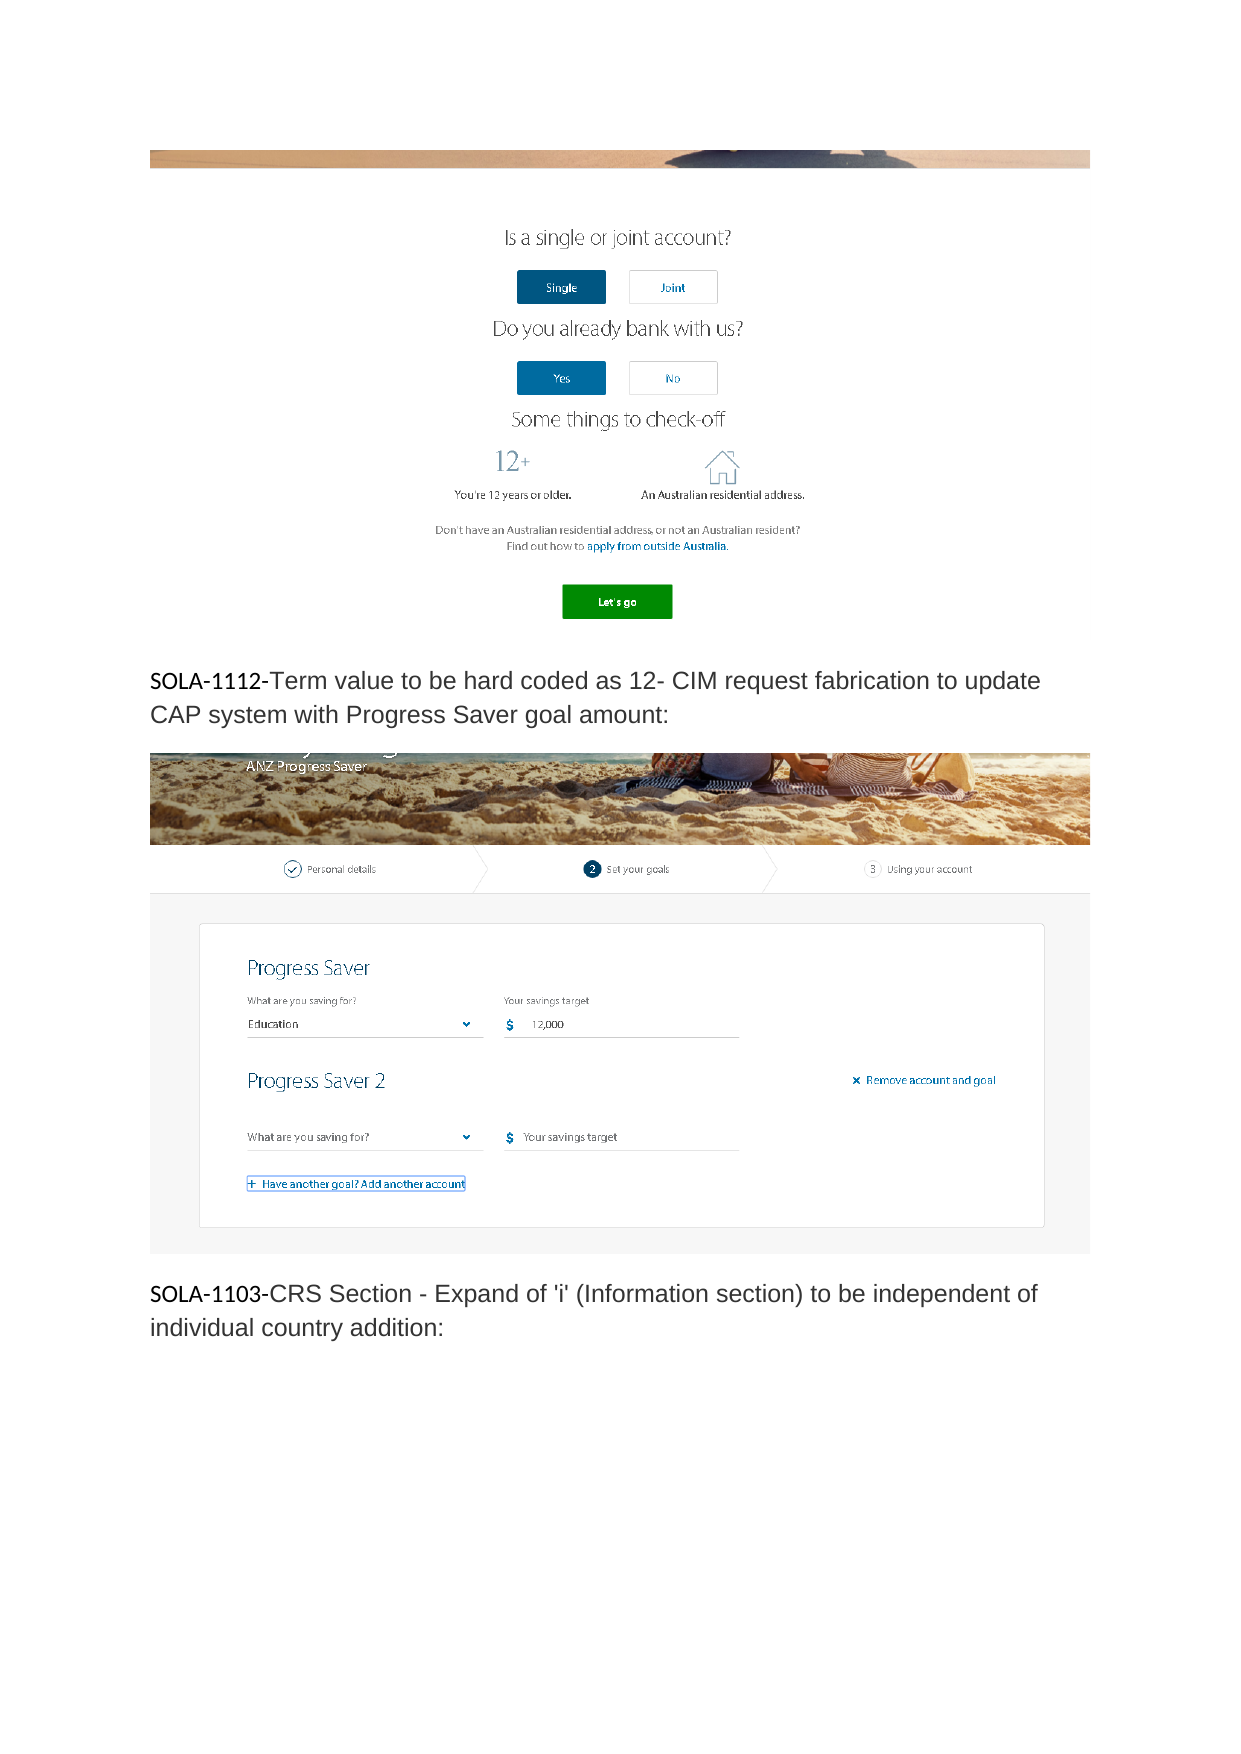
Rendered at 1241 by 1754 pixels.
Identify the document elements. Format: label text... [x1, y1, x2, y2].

text SOLA-1103-CRS Section - Expand of 'i' (Information section) to be independent of individual country addition: [150, 1278, 1090, 1342]
text SOLA-1112-Term value to be hard coded as 12- CIM request fabrication to update CAP system with Progress Saver goal amount: [150, 665, 1090, 728]
